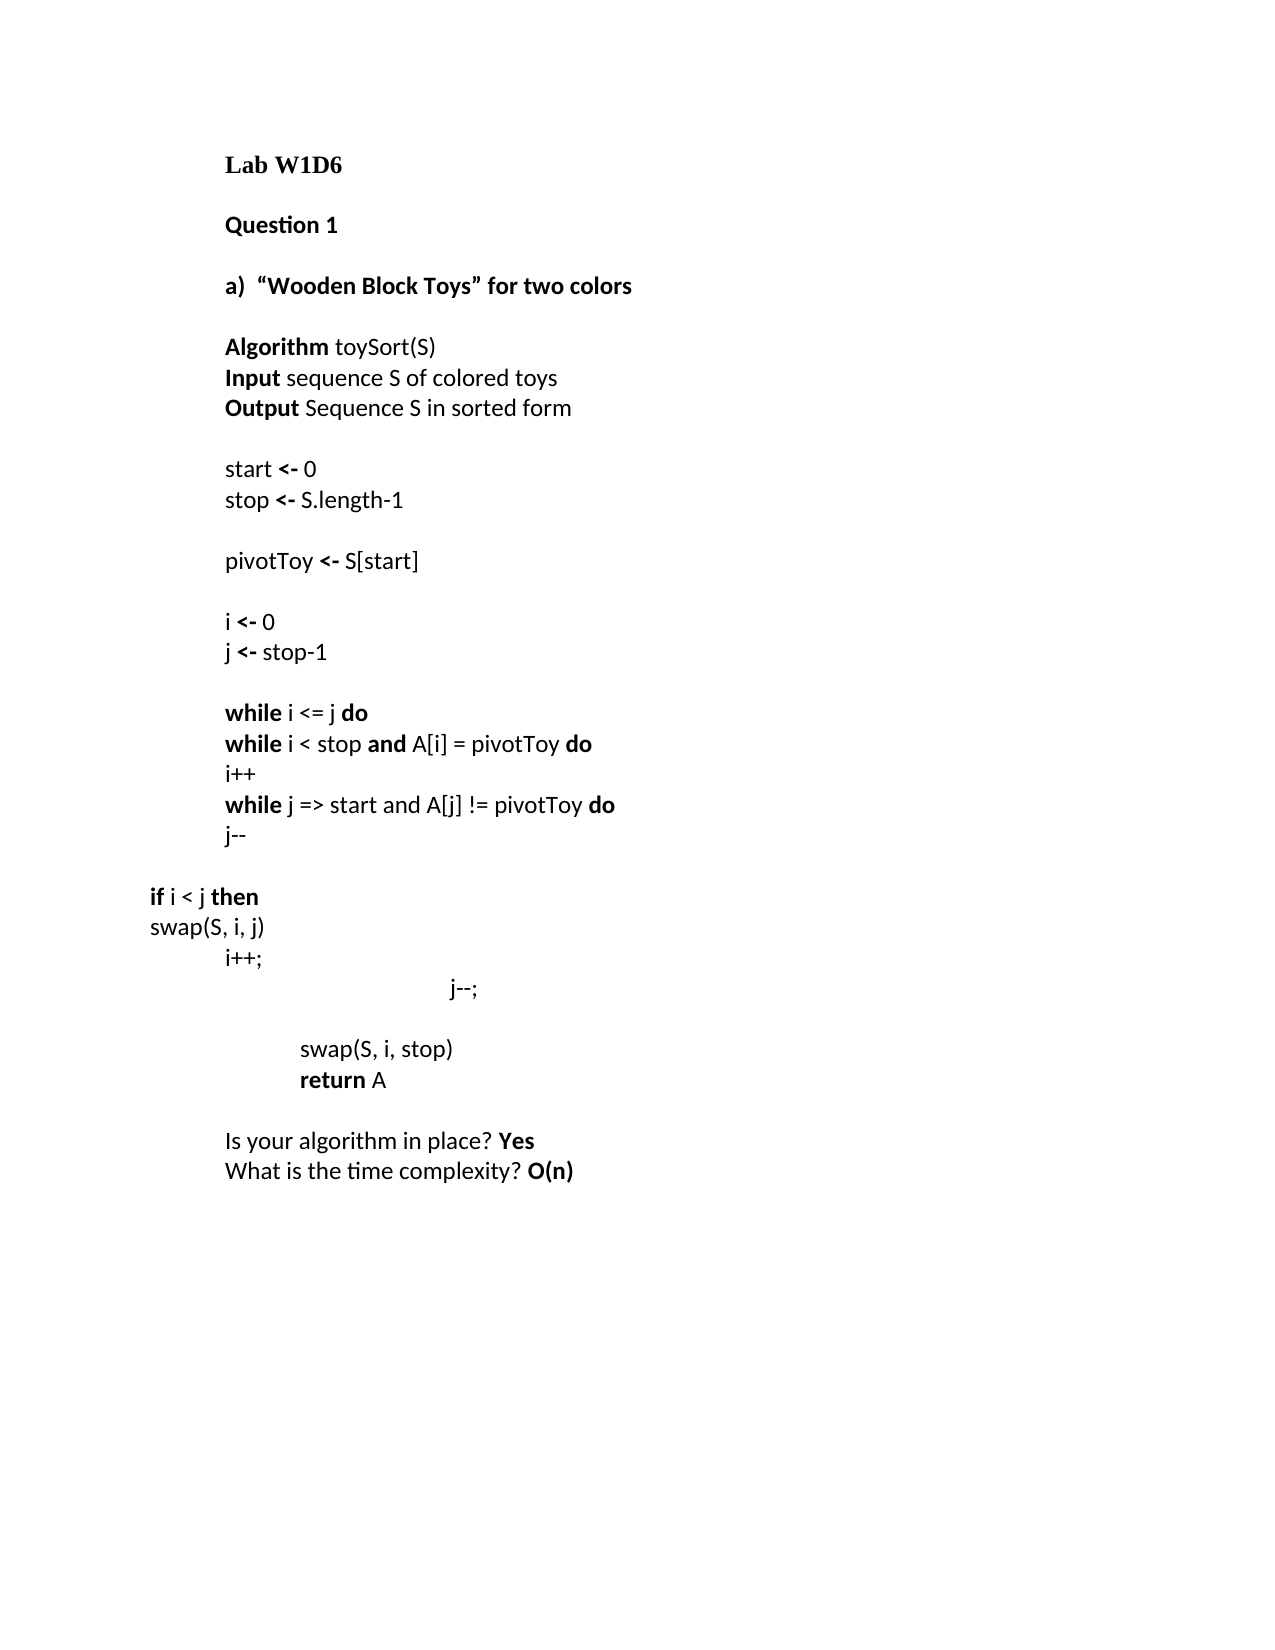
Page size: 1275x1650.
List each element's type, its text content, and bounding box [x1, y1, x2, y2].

text Algorithm toySort(S) [225, 331, 1125, 362]
text Input sequence S of colored toys [225, 362, 1125, 392]
text Question 1 [225, 209, 1125, 240]
text while i < stop and A[i] = pivotToy do [225, 728, 1125, 759]
text What is the time complexity? O(n) [225, 1155, 1125, 1186]
text start <- 0 [225, 453, 1125, 484]
text Output Sequence S in sorted form [225, 392, 1125, 423]
text stop <- S.length-1 [225, 484, 1125, 514]
text j-- [225, 820, 1125, 850]
text while j => start and A[j] != pivotToy do [225, 789, 1125, 820]
text pivotToy <- S[start] [225, 545, 1125, 576]
text j <- stop-1 [225, 637, 1125, 667]
text a) “Wooden Block Toys” for two colors [225, 270, 1125, 301]
text return A [300, 1064, 1125, 1094]
text swap(S, i, j) [150, 911, 1125, 942]
text j--; [375, 972, 1125, 1003]
text i++; [225, 942, 1125, 972]
text Is your algorithm in place? Yes [225, 1125, 1125, 1155]
text Lab W1D6 [150, 150, 1125, 179]
text if i < j then [150, 881, 1125, 911]
text i++ [225, 759, 1125, 789]
text while i <= j do [225, 698, 1125, 728]
text swap(S, i, stop) [300, 1033, 1125, 1064]
text i <- 0 [225, 606, 1125, 637]
